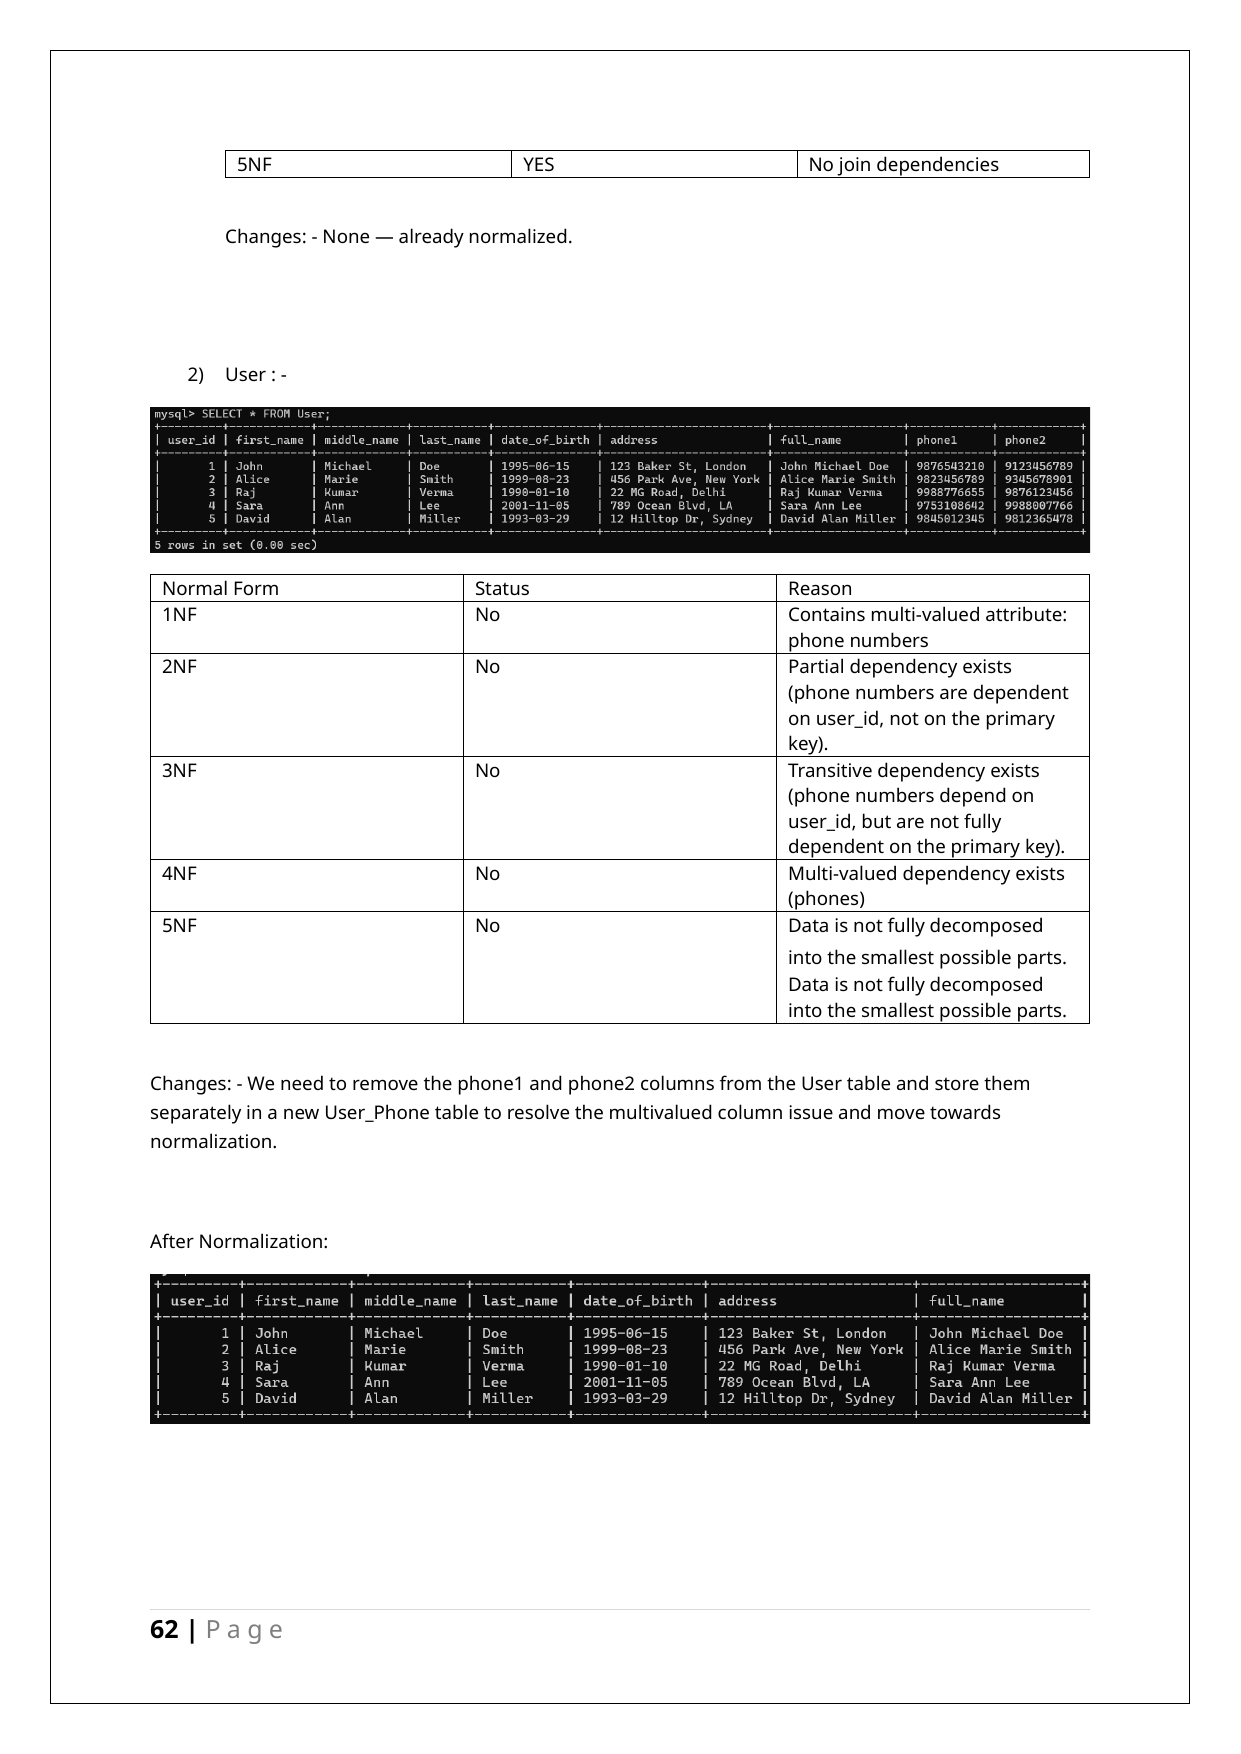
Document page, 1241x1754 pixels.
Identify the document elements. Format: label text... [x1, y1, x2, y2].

table_cell 1NF [151, 602, 463, 653]
table_cell 5NF [226, 151, 511, 177]
text After Normalization: [150, 1229, 1090, 1254]
table_cell 2NF [151, 654, 463, 756]
table_cell 4NF [151, 860, 463, 911]
table_header Status [464, 575, 776, 601]
table_cell Multi-valued dependency exists (phones) [777, 860, 1089, 911]
table_cell Contains multi-valued attribute: phone numbers [777, 602, 1089, 653]
table_cell Data is not fully decomposed into the smallest possible parts. Data is not fully decomposed into the smallest possible parts. [777, 912, 1089, 1023]
table_cell No join dependencies [798, 151, 1089, 177]
table_header Reason [777, 575, 1089, 601]
table_cell 5NF [151, 912, 463, 1023]
table_header Normal Form [151, 575, 463, 601]
table_cell Partial dependency exists (phone numbers are dependent on user_id, not on the primary key). [777, 654, 1089, 756]
table_cell 3NF [151, 757, 463, 859]
table_cell No [464, 860, 776, 911]
picture [150, 1274, 1091, 1424]
list User : - [187, 361, 1090, 387]
picture [150, 407, 1091, 553]
table_cell Transitive dependency exists (phone numbers depend on user_id, but are not fully dependent on the primary key). [777, 757, 1089, 859]
table_cell No [464, 912, 776, 1023]
table_cell No [464, 654, 776, 756]
table_cell No [464, 602, 776, 653]
table_cell No [464, 757, 776, 859]
text Changes: - None — already normalized. [225, 223, 1090, 249]
text Changes: - We need to remove the phone1 and phone2 columns from the User table and store them separately in a new User_Phone table to resolve the multivalued column issue and move towards normalization. [150, 1070, 1090, 1154]
table_cell YES [512, 151, 797, 177]
